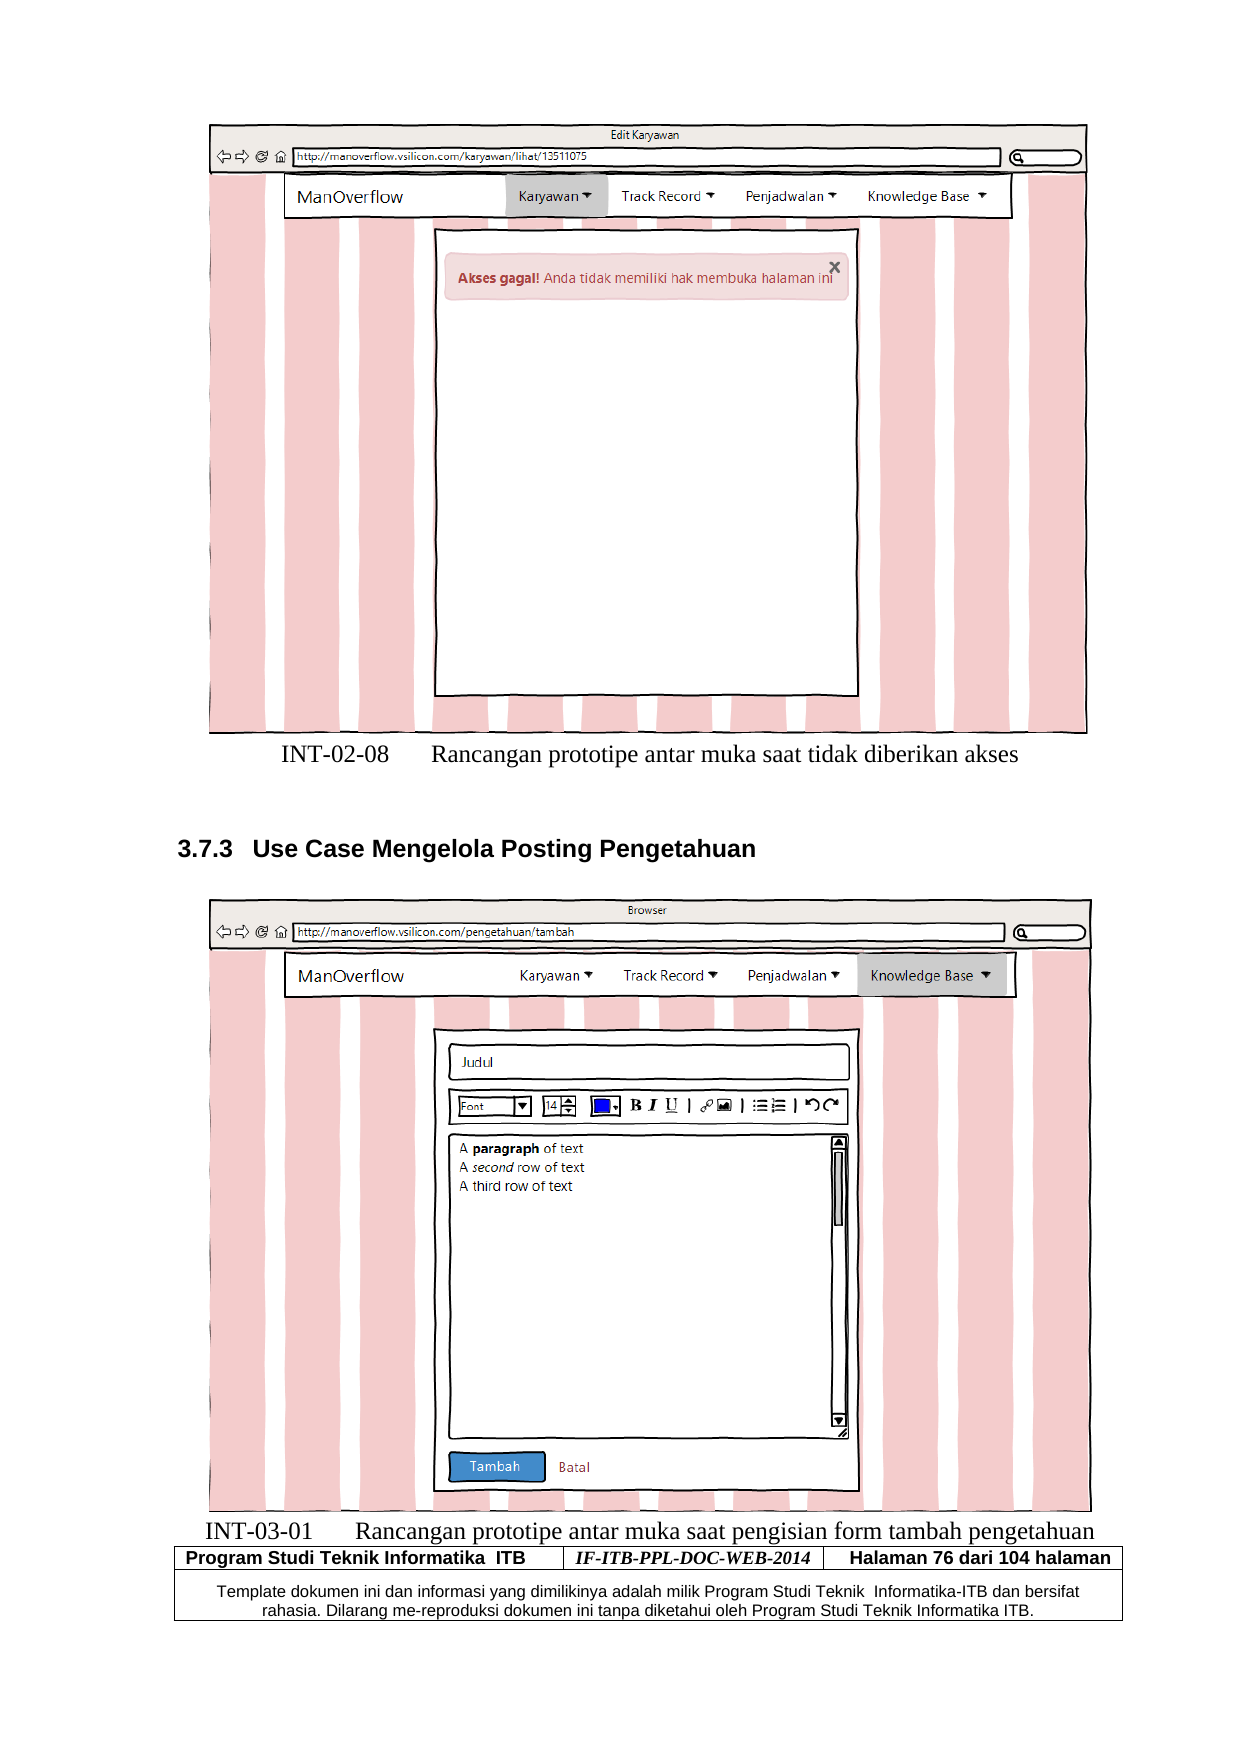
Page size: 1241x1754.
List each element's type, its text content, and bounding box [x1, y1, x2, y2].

picture [206, 118, 1093, 740]
subtitle Use Case Mengelola Posting Pengetahuan [177, 834, 1122, 863]
picture [206, 898, 1093, 1517]
